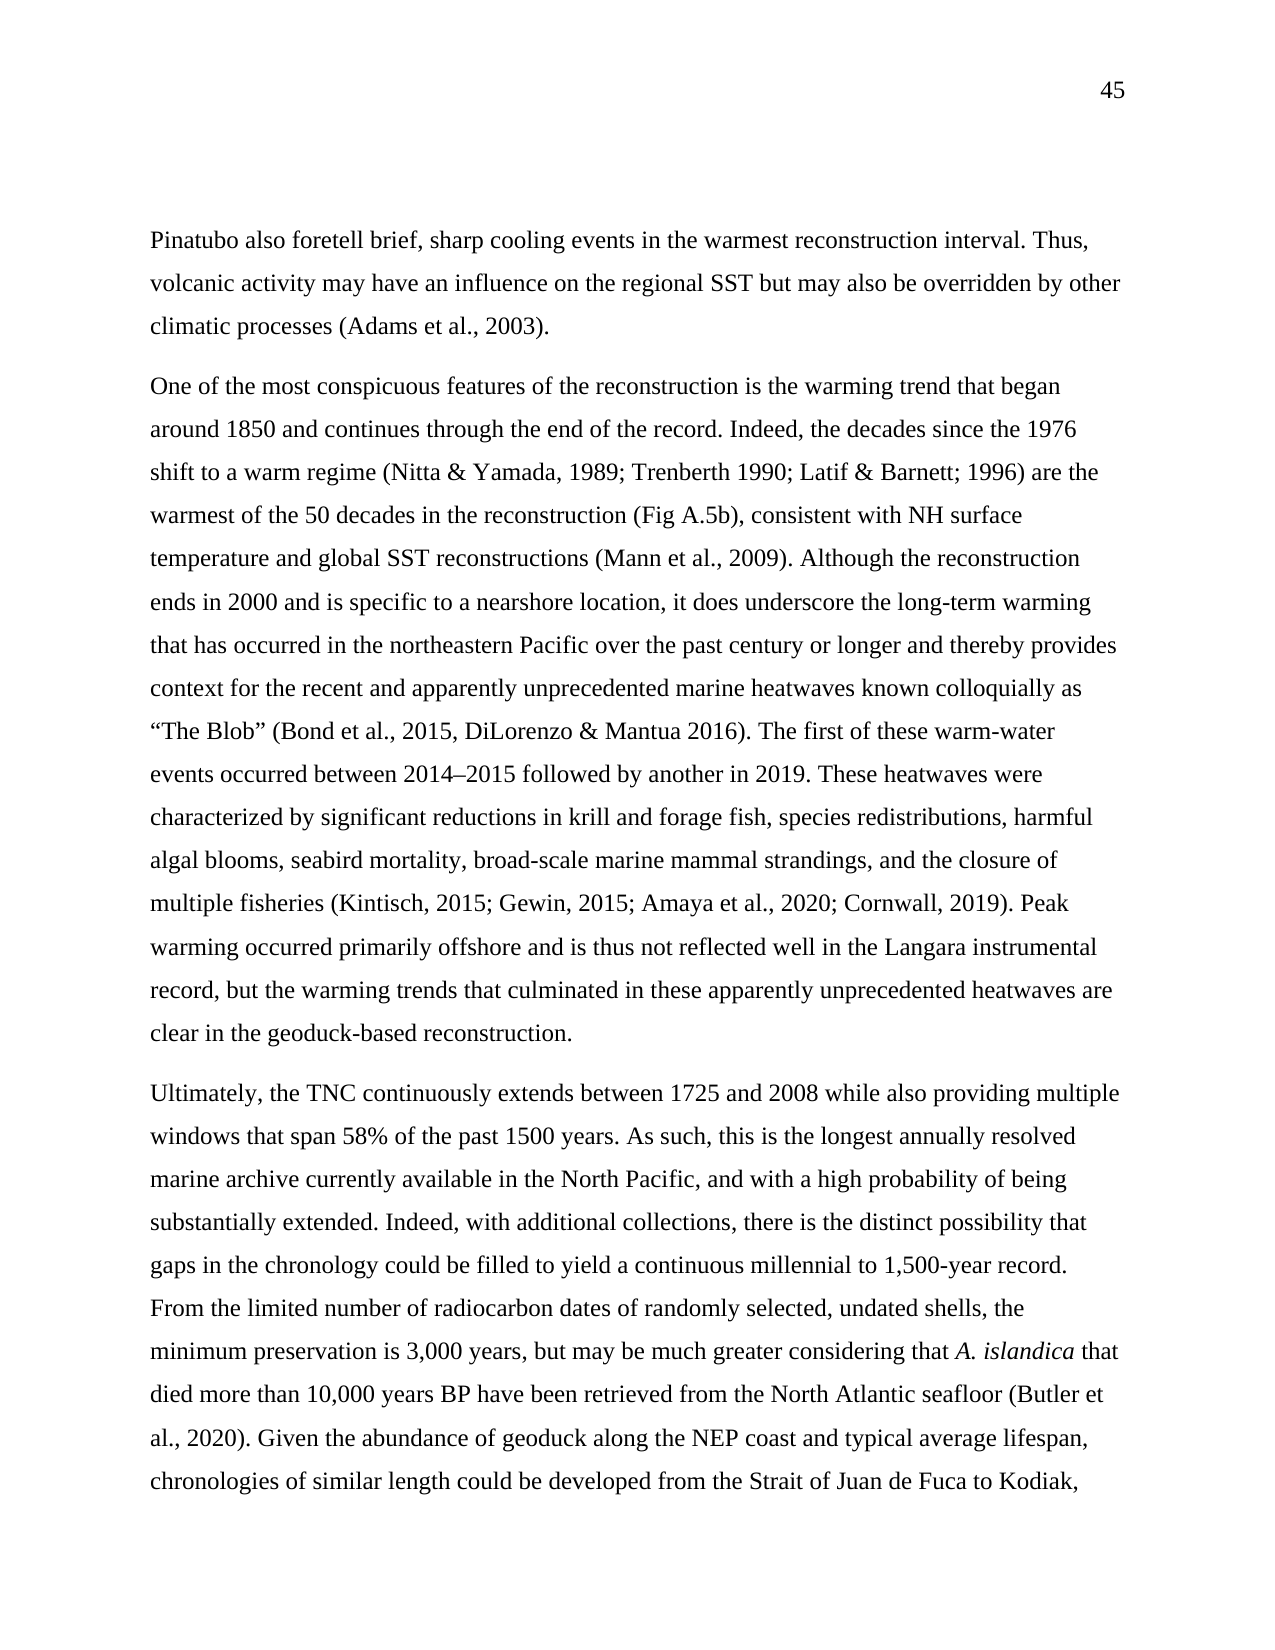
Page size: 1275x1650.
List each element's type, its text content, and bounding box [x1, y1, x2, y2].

text One of the most conspicuous features of the reconstruction is the warming trend that began around 1850 and continues through the end of the record. Indeed, the decades since the 1976 shift to a warm regime (Nitta & Yamada, 1989; Trenberth 1990; Latif & Barnett; 1996) are the warmest of the 50 decades in the reconstruction (Fig A.5b), consistent with NH surface temperature and global SST reconstructions (Mann et al., 2009). Although the reconstruction ends in 2000 and is specific to a nearshore location, it does underscore the long-term warming that has occurred in the northeastern Pacific over the past century or longer and thereby provides context for the recent and apparently unprecedented marine heatwaves known colloquially as “The Blob” (Bond et al., 2015, DiLorenzo & Mantua 2016). The first of these warm-water events occurred between 2014–2015 followed by another in 2019. These heatwaves were characterized by significant reductions in krill and forage fish, species redistributions, harmful algal blooms, seabird mortality, broad-scale marine mammal strandings, and the closure of multiple fisheries (Kintisch, 2015; Gewin, 2015; Amaya et al., 2020; Cornwall, 2019). Peak warming occurred primarily offshore and is thus not reflected well in the Langara instrumental record, but the warming trends that culminated in these apparently unprecedented heatwaves are clear in the geoduck-based reconstruction. [150, 371, 1125, 1047]
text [150, 225, 1125, 340]
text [150, 1078, 1125, 1494]
